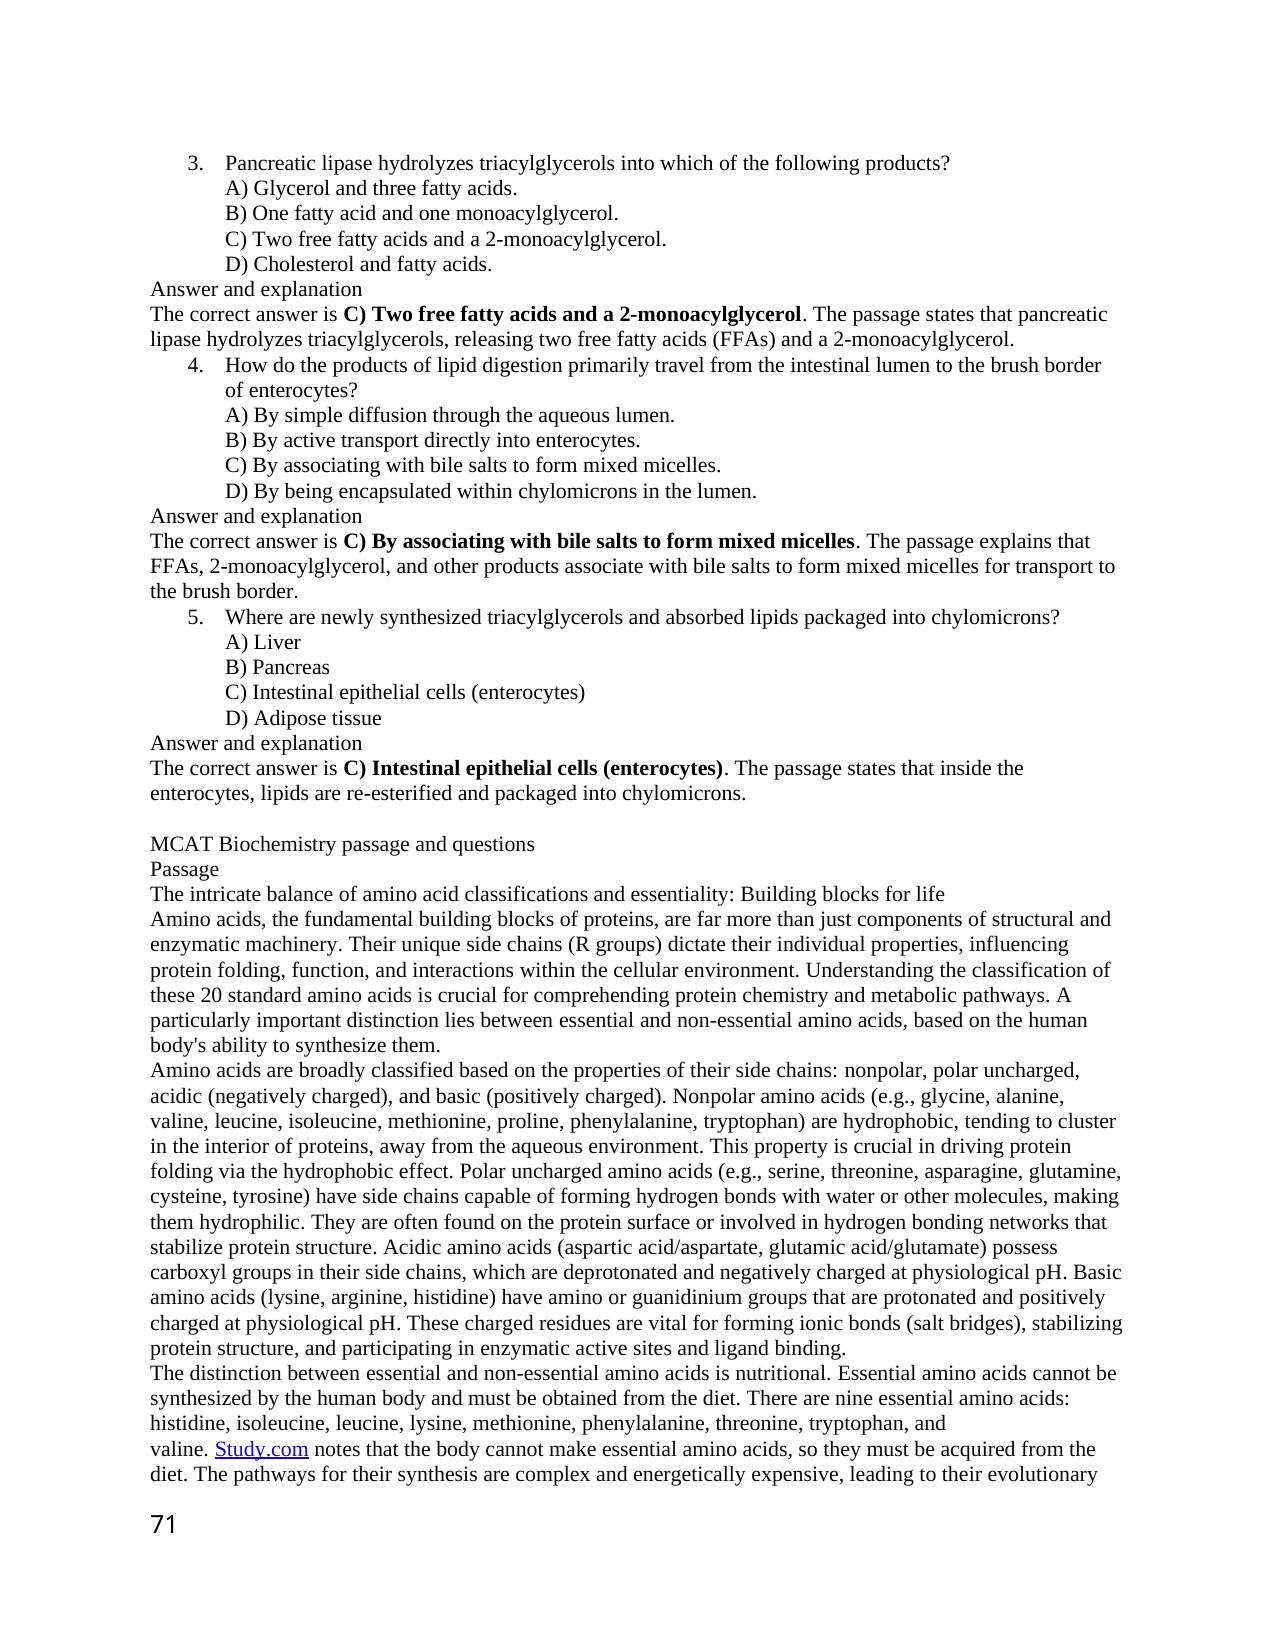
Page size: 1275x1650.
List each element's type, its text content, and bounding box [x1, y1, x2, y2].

text Amino acids are broadly classified based on the properties of their side chains: nonpolar, polar uncharged, acidic (negatively charged), and basic (positively charged). Nonpolar amino acids (e.g., glycine, alanine, valine, leucine, isoleucine, methionine, proline, phenylalanine, tryptophan) are hydrophobic, tending to cluster in the interior of proteins, away from the aqueous environment. This property is crucial in driving protein folding via the hydrophobic effect. Polar uncharged amino acids (e.g., serine, threonine, asparagine, glutamine, cysteine, tyrosine) have side chains capable of forming hydrogen bonds with water or other molecules, making them hydrophilic. They are often found on the protein surface or involved in hydrogen bonding networks that stabilize protein structure. Acidic amino acids (aspartic acid/aspartate, glutamic acid/glutamate) possess carboxyl groups in their side chains, which are deprotonated and negatively charged at physiological pH. Basic amino acids (lysine, arginine, histidine) have amino or guanidinium groups that are protonated and positively charged at physiological pH. These charged residues are vital for forming ionic bonds (salt bridges), stabilizing protein structure, and participating in enzymatic active sites and ligand binding. [150, 1057, 1125, 1360]
text The correct answer is C) Intestinal epithelial cells (enterocytes). The passage states that inside the enterocytes, lipids are re-esterified and packaged into chylomicrons. [150, 755, 1125, 805]
text The correct answer is C) Two free fatty acids and a 2-monoacylglycerol. The passage states that pancreatic lipase hydrolyzes triacylglycerols, releasing two free fatty acids (FFAs) and a 2-monoacylglycerol. [150, 301, 1125, 352]
list Where are newly synthesized triacylglycerols and absorbed lipids packaged into chylomicrons? A) Liver B) Pancreas C) Intestinal epithelial cells (enterocytes) D) Adipose tissue [187, 604, 1125, 730]
text The correct answer is C) By associating with bile salts to form mixed micelles. The passage explains that FFAs, 2-monoacylglycerol, and other products associate with bile salts to form mixed micelles for transport to the brush border. [150, 528, 1125, 604]
list How do the products of lipid digestion primarily travel from the intestinal lumen to the brush border of enterocytes? A) By simple diffusion through the aqueous lumen. B) By active transport directly into enterocytes. C) By associating with bile salts to form mixed micelles. D) By being encapsulated within chylomicrons in the lumen. [187, 352, 1125, 503]
text The intricate balance of amino acid classifications and essentiality: Building blocks for life [150, 881, 1125, 906]
text Amino acids, the fundamental building blocks of proteins, are far more than just components of structural and enzymatic machinery. Their unique side chains (R groups) dictate their individual properties, influencing protein folding, function, and interactions within the cellular environment. Understanding the classification of these 20 standard amino acids is crucial for comprehending protein chemistry and metabolic pathways. A particularly important distinction lies between essential and non-essential amino acids, based on the human body's ability to synthesize them. [150, 906, 1125, 1057]
text Answer and explanation [150, 503, 1125, 528]
text MCAT Biochemistry passage and questions [150, 831, 1125, 856]
list Pancreatic lipase hydrolyzes triacylglycerols into which of the following products? A) Glycerol and three fatty acids. B) One fatty acid and one monoacylglycerol. C) Two free fatty acids and a 2-monoacylglycerol. D) Cholesterol and fatty acids. [187, 150, 1125, 276]
text Answer and explanation [150, 276, 1125, 301]
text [150, 1360, 1125, 1486]
text Passage [150, 856, 1125, 881]
text Answer and explanation [150, 730, 1125, 755]
